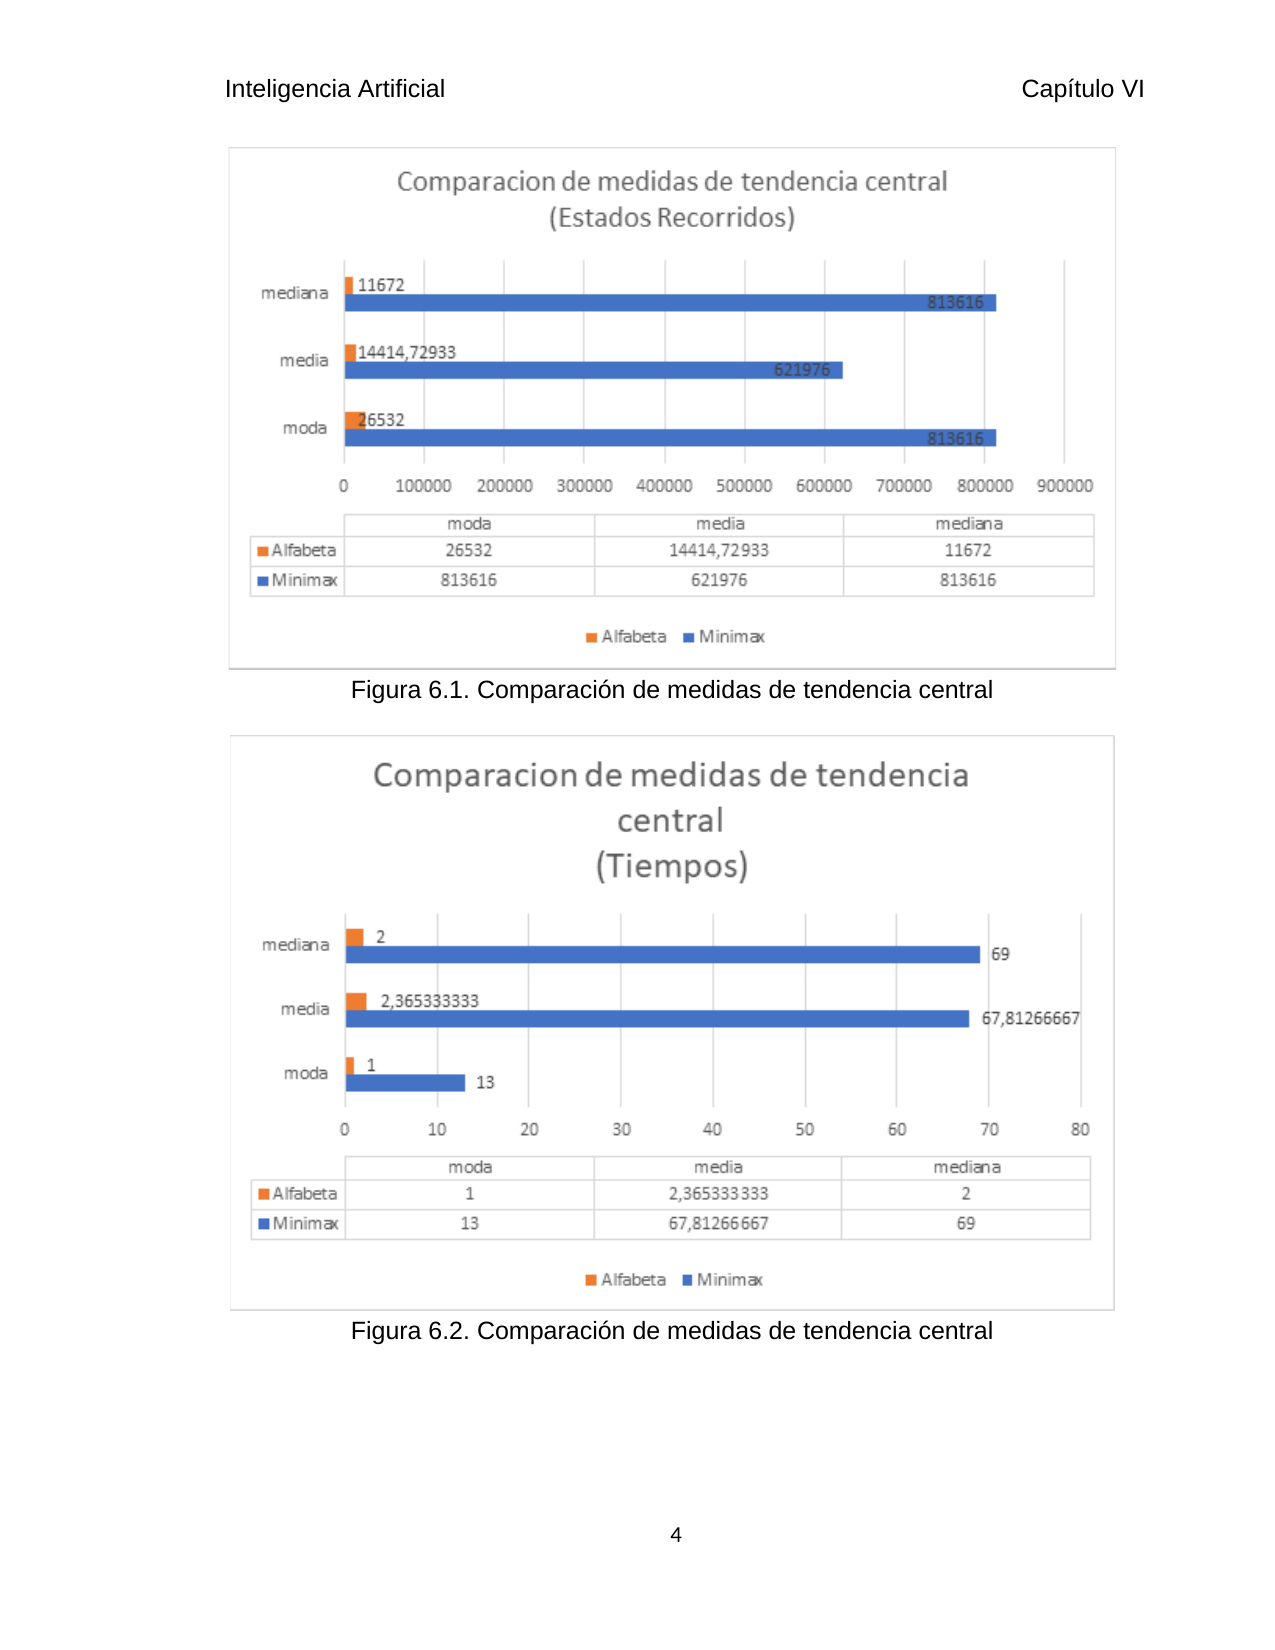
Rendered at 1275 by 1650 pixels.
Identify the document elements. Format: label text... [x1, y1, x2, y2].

picture [230, 735, 1115, 1311]
picture [228, 147, 1117, 671]
text Figura 6.2. Comparación de medidas de tendencia central [224, 1316, 1127, 1344]
text Figura 6.1. Comparación de medidas de tendencia central [224, 676, 1127, 704]
